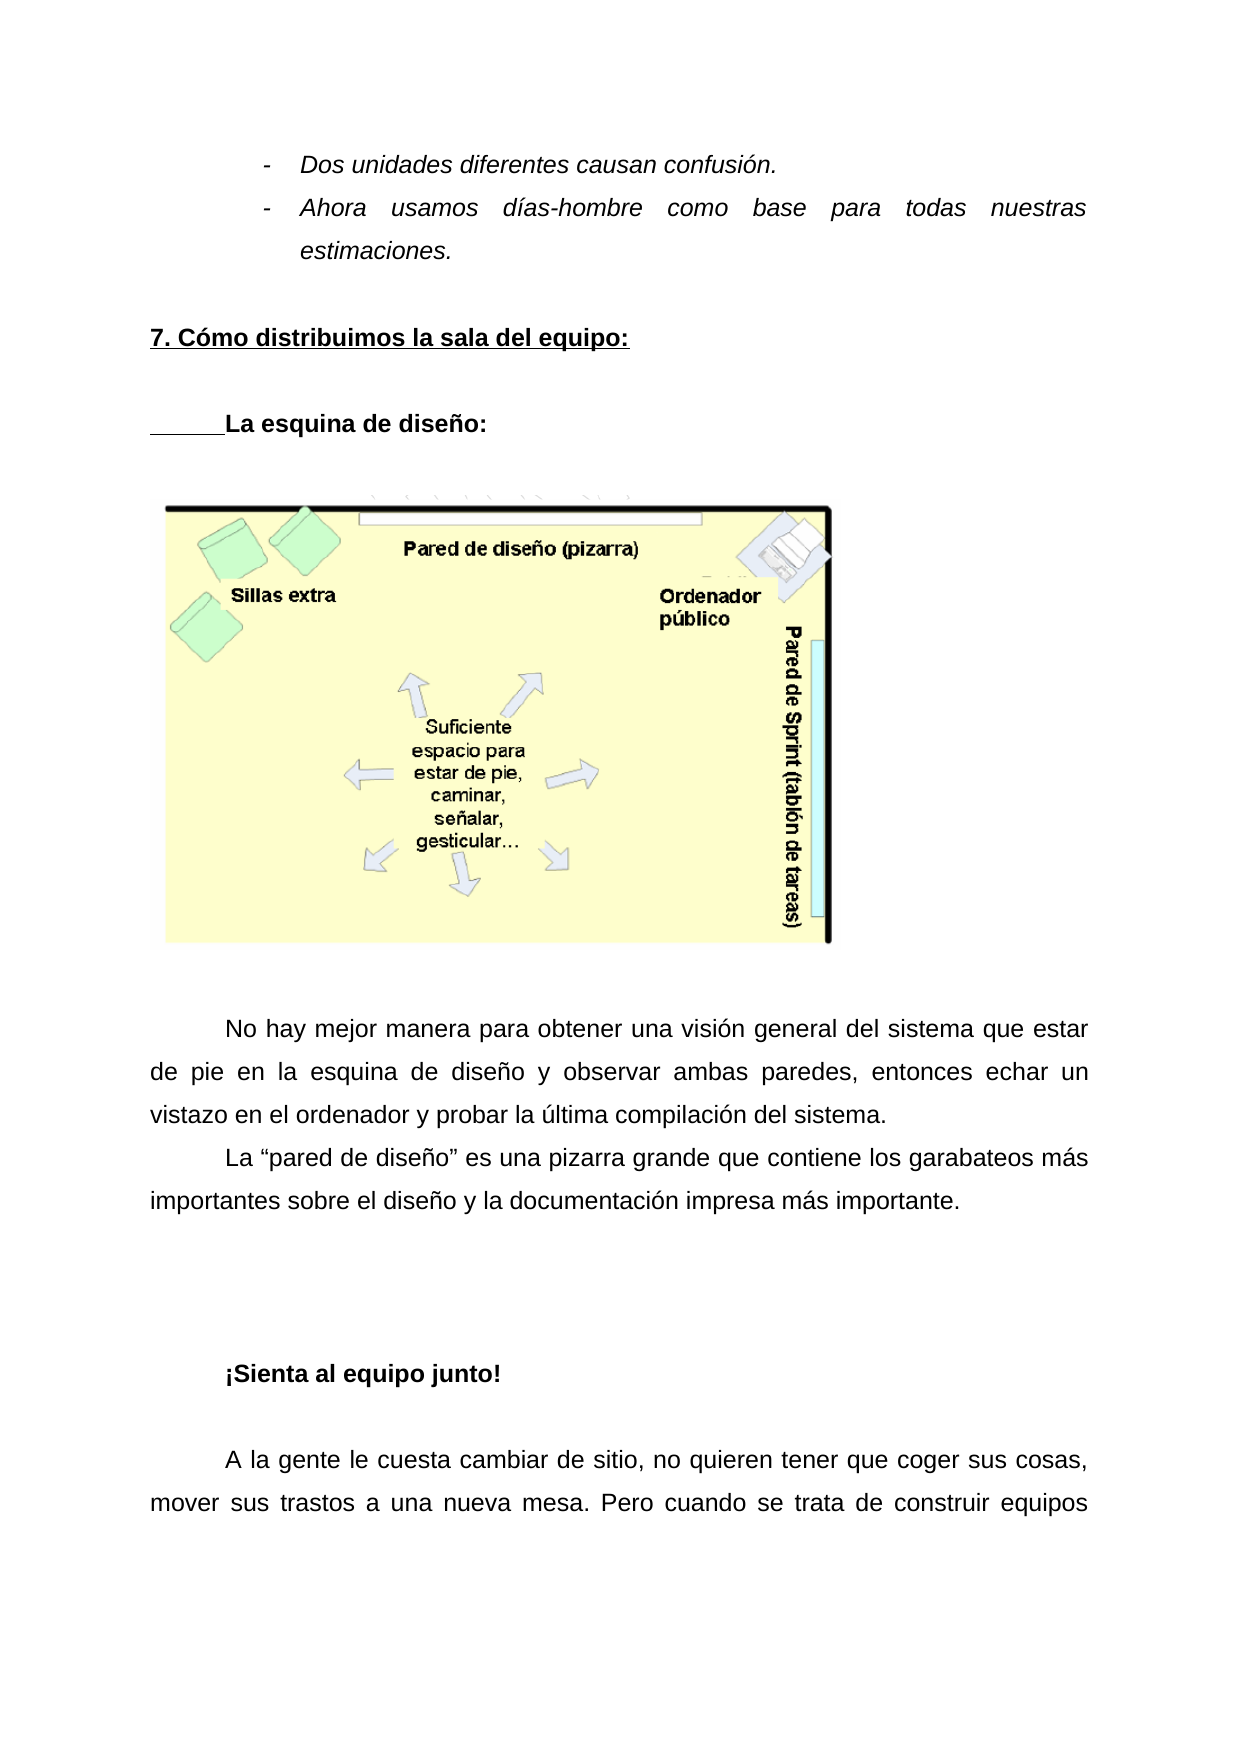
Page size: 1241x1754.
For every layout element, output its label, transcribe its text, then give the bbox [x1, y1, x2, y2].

text No hay mejor manera para obtener una visión general del sistema que estar de pie en la esquina de diseño y observar ambas paredes, entonces echar un vistazo en el ordenador y probar la última compilación del sistema. [150, 1014, 1090, 1129]
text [150, 1445, 1090, 1517]
text La “pared de diseño” es una pizarra grande que contiene los garabateos más importantes sobre el diseño y la documentación impresa más importante. [150, 1143, 1090, 1215]
list Ahora usamos días-hombre como base para todas nuestras estimaciones. [262, 193, 1090, 265]
text La esquina de diseño: [150, 409, 1090, 437]
picture [150, 495, 842, 958]
list Dos unidades diferentes causan confusión. [262, 150, 1090, 179]
text ¡Sienta al equipo junto! [225, 1359, 1090, 1387]
text 7. Cómo distribuimos la sala del equipo: [150, 322, 1090, 351]
